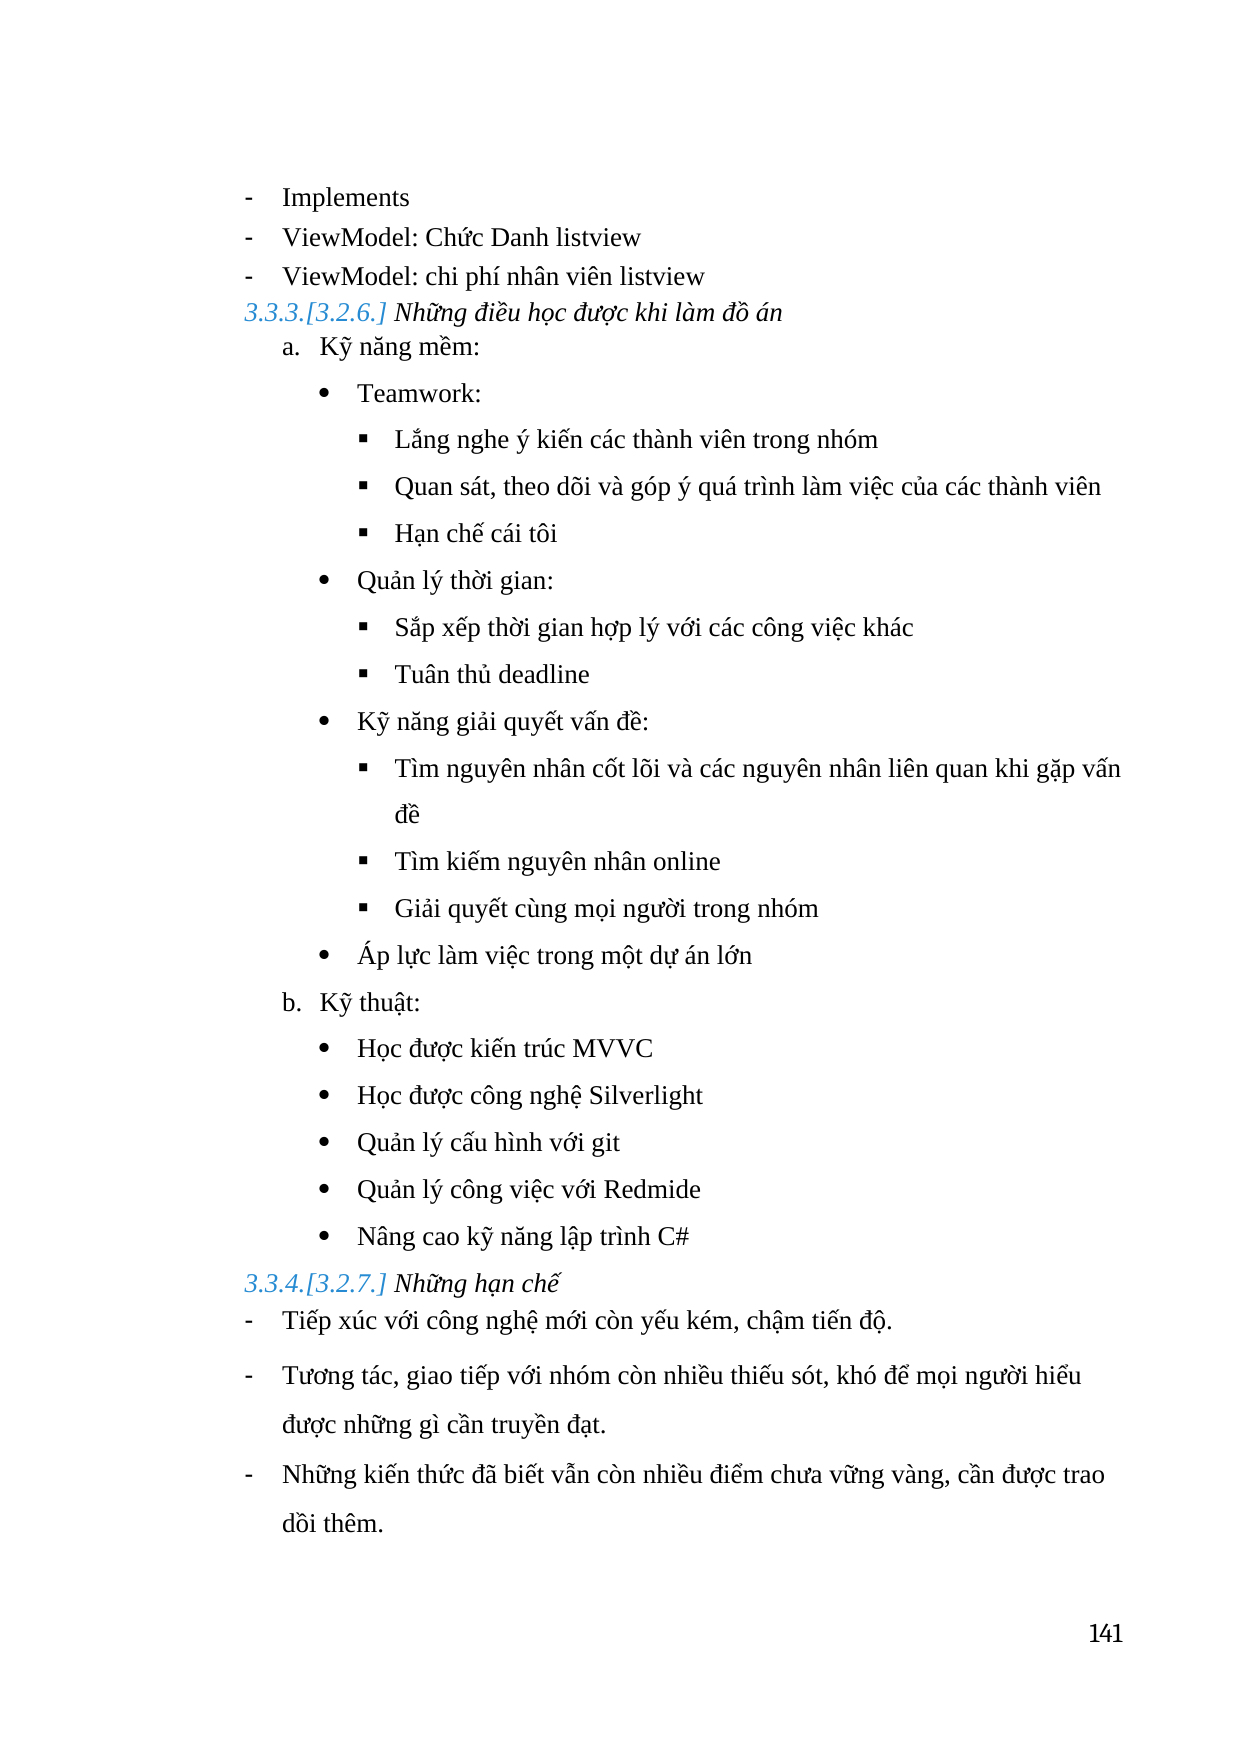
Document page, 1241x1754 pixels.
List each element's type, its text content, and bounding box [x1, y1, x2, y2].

list ViewModel: Chức Danh listview [244, 217, 1122, 254]
list Tương tác, giao tiếp với nhóm còn nhiều thiếu sót, khó để mọi người hiểu được những gì cần truyền đạt. [244, 1356, 1122, 1439]
list Hạn chế cái tôi [357, 517, 1122, 549]
list Implements [244, 177, 1122, 214]
list Quản lý cấu hình với git [319, 1126, 1122, 1157]
list Kỹ năng giải quyết vấn đề: [319, 705, 1122, 736]
list Sắp xếp thời gian hợp lý với các công việc khác [357, 611, 1122, 642]
list ViewModel: chi phí nhân viên listview [244, 257, 1122, 294]
list Quản lý công việc với Redmide [319, 1173, 1122, 1204]
list Học được kiến trúc MVVC [319, 1032, 1122, 1064]
list Kỹ thuật: [282, 986, 1122, 1017]
list Nâng cao kỹ năng lập trình C# [319, 1220, 1122, 1251]
list Những hạn chế [244, 1267, 1122, 1298]
list Teamwork: [319, 377, 1122, 408]
list Những kiến thức đã biết vẫn còn nhiều điểm chưa vững vàng, cần được trao dồi thêm. [244, 1455, 1122, 1538]
list Những điều học được khi làm đồ án [244, 297, 1122, 328]
list Quản lý thời gian: [319, 564, 1122, 596]
list Tìm kiếm nguyên nhân online [357, 845, 1122, 876]
list Tuân thủ deadline [357, 658, 1122, 689]
list Quan sát, theo dõi và góp ý quá trình làm việc của các thành viên [357, 471, 1122, 502]
list Tìm nguyên nhân cốt lõi và các nguyên nhân liên quan khi gặp vấn đề [357, 752, 1122, 830]
list Tiếp xúc với công nghệ mới còn yếu kém, chậm tiến độ. [244, 1300, 1122, 1337]
list Kỹ năng mềm: [282, 330, 1122, 361]
list Giải quyết cùng mọi người trong nhóm [357, 892, 1122, 923]
list Áp lực làm việc trong một dự án lớn [319, 939, 1122, 970]
list Học được công nghệ Silverlight [319, 1079, 1122, 1111]
list Lắng nghe ý kiến các thành viên trong nhóm [357, 424, 1122, 455]
